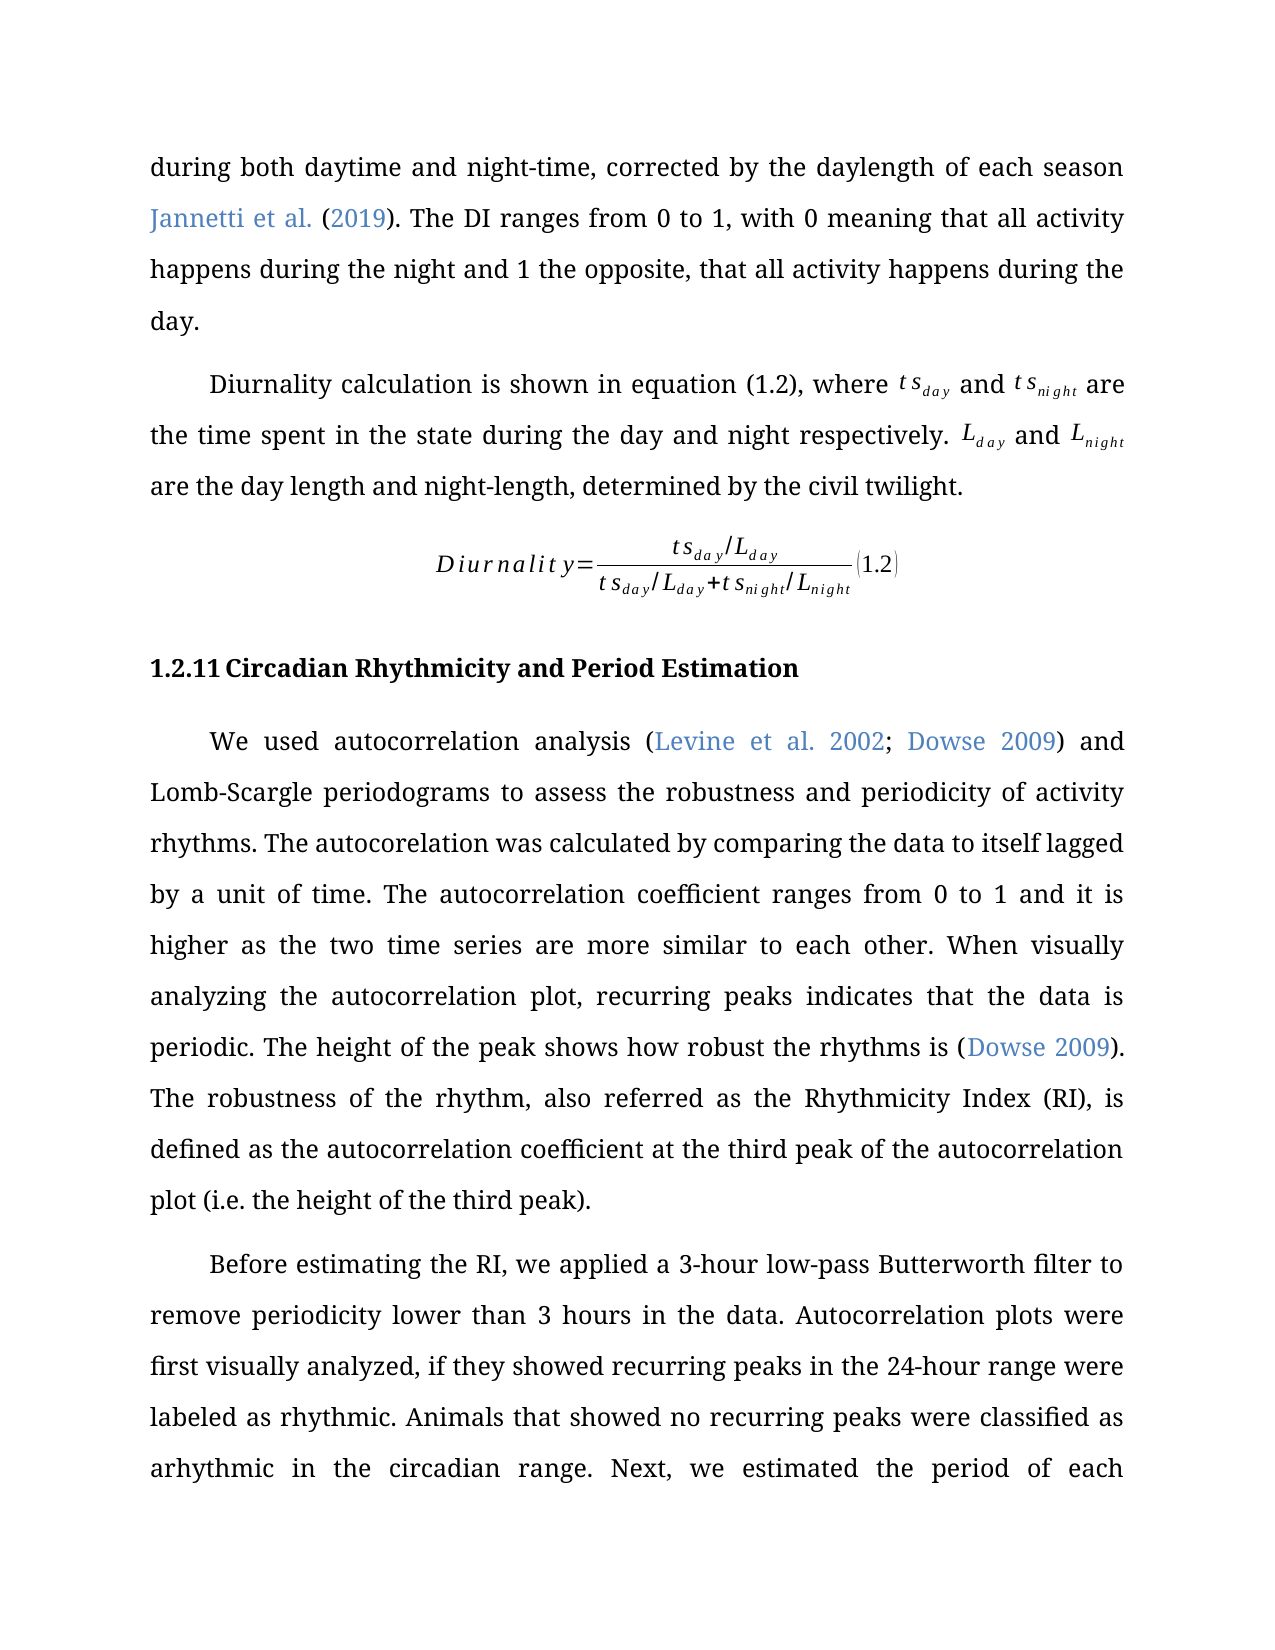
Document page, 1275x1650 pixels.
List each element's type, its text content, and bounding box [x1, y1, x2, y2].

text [150, 150, 1125, 337]
subtitle 1.2.11 Circadian Rhythmicity and Period Estimation [150, 651, 1125, 685]
text Diurnality calculation is shown in equation (1.2), where and are the time spent in the state during the day and night respectively. and are the day length and night-length, determined by the civil twilight. [150, 367, 1125, 503]
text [150, 1246, 1125, 1485]
text We used autocorrelation analysis (Levine et al. 2002; Dowse 2009) and Lomb-Scargle periodograms to assess the robustness and periodicity of activity rhythms. The autocorelation was calculated by comparing the data to itself lagged by a unit of time. The autocorrelation coefficient ranges from 0 to 1 and it is higher as the two time series are more similar to each other. When visually analyzing the autocorrelation plot, recurring peaks indicates that the data is periodic. The height of the peak shows how robust the rhythms is (Dowse 2009). The robustness of the rhythm, also referred as the Rhythmicity Index (RI), is defined as the autocorrelation coefficient at the third peak of the autocorrelation plot (i.e. the height of the third peak). [150, 723, 1125, 1217]
